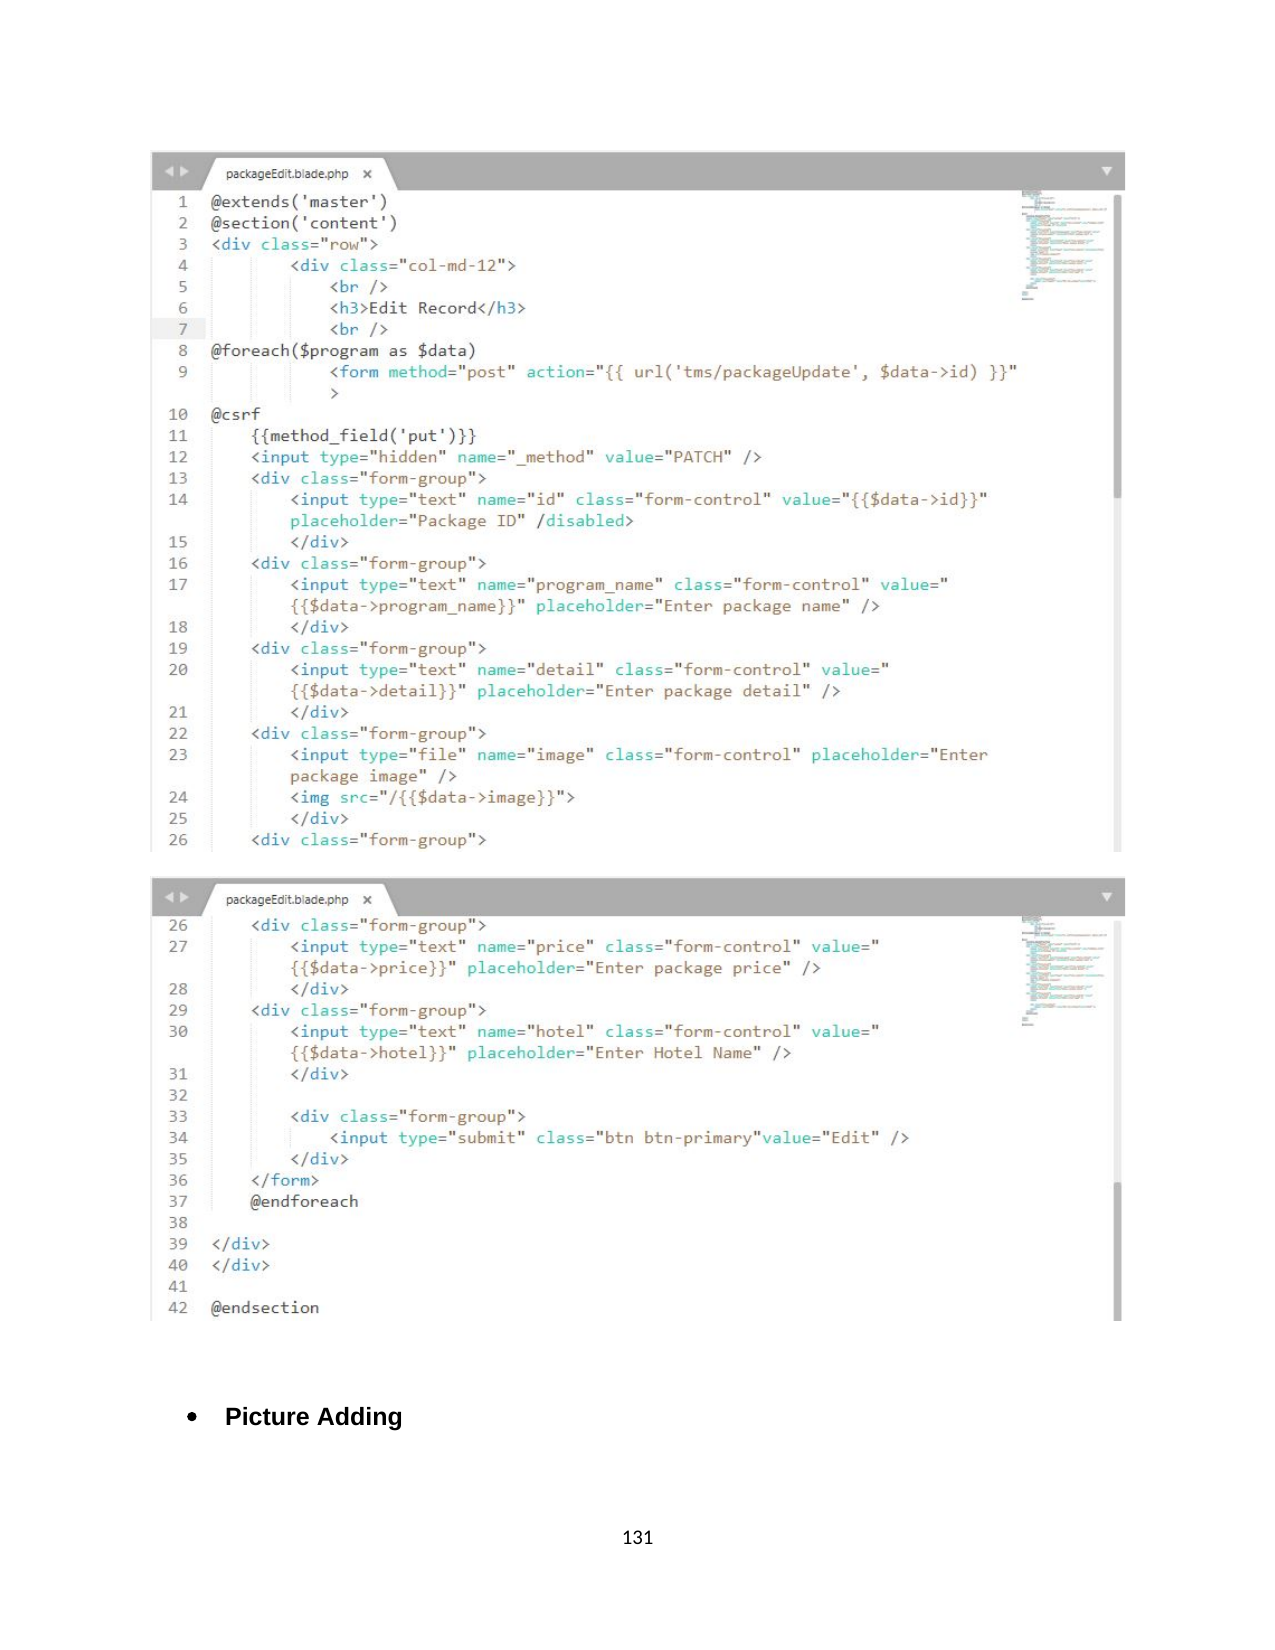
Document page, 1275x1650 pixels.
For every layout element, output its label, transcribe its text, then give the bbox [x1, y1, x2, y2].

picture [150, 876, 1125, 1321]
list Picture Adding [187, 1402, 1125, 1431]
picture [150, 150, 1125, 852]
